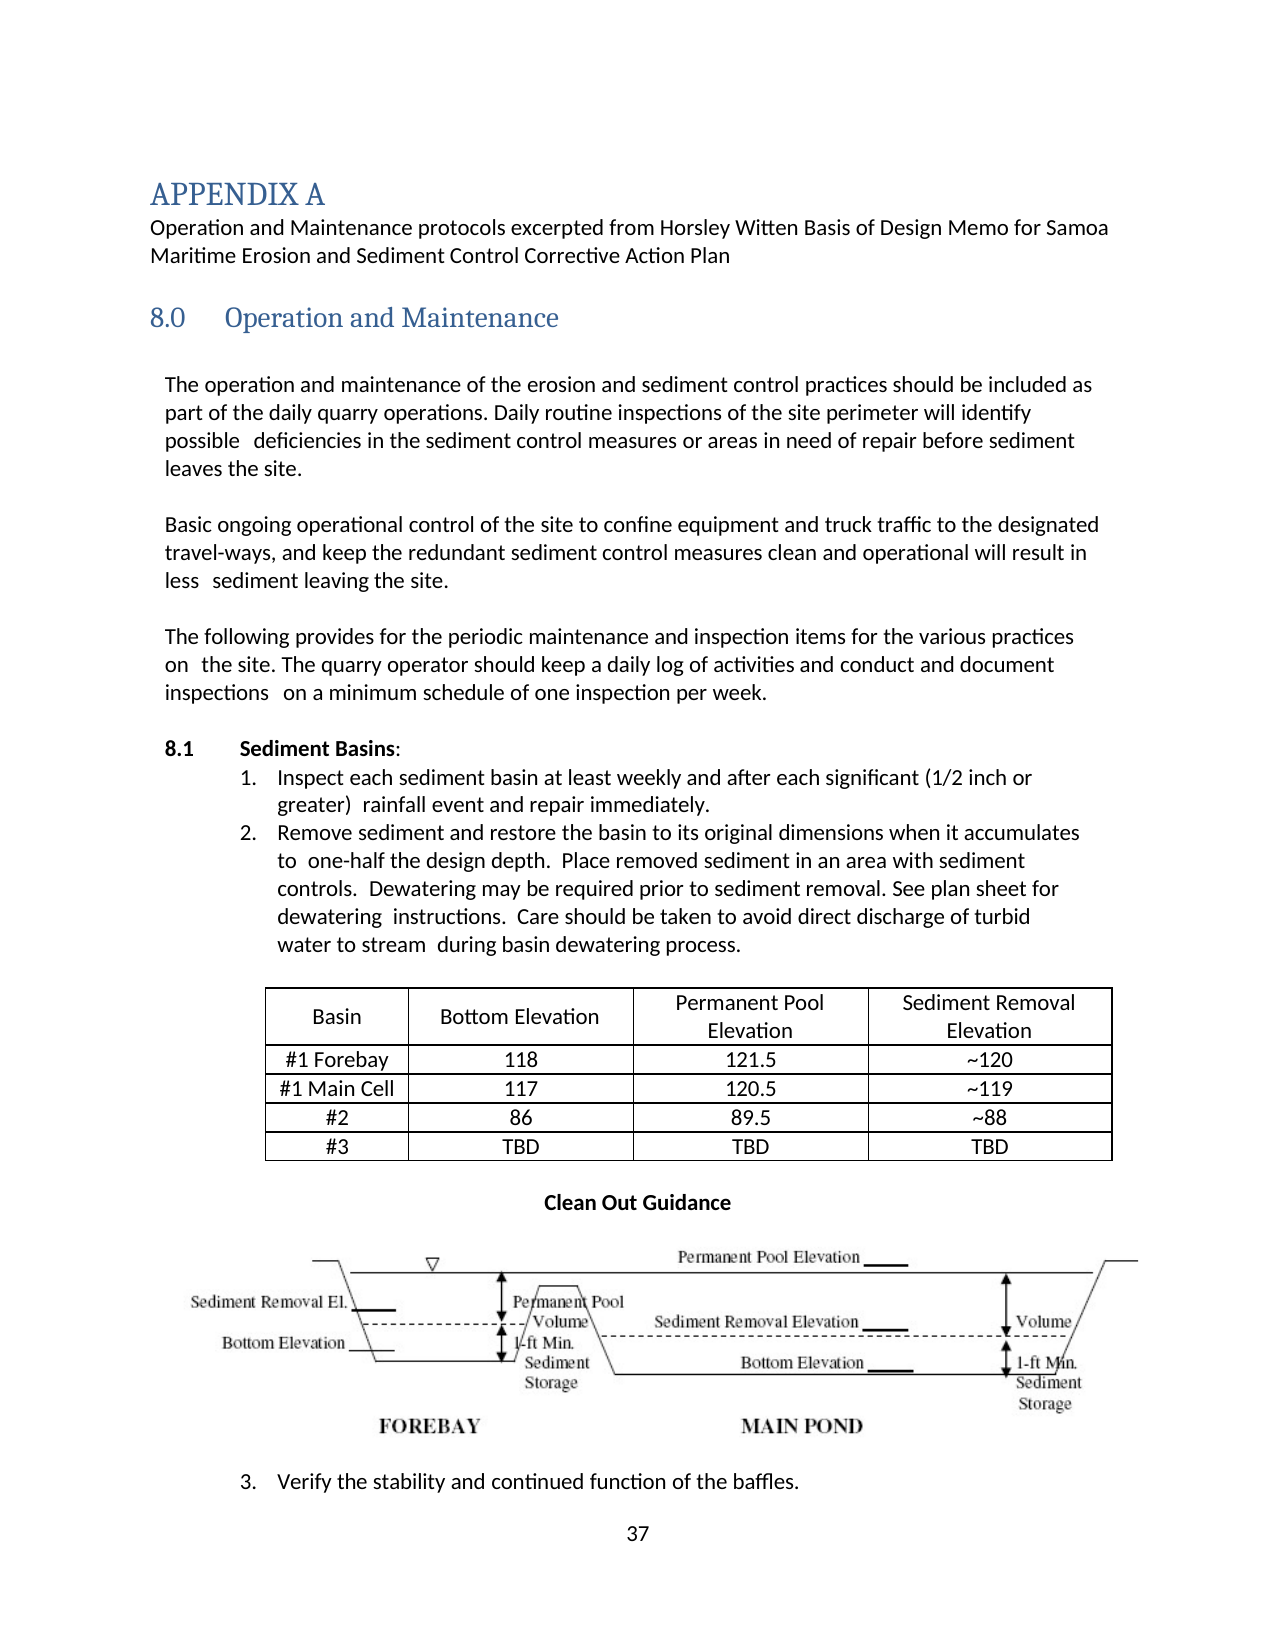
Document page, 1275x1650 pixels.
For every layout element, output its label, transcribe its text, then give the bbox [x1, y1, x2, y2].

picture [163, 1227, 1139, 1440]
table_header Permanent Pool Elevation [634, 989, 868, 1044]
text Basic ongoing operational control of the site to confine equipment and truck traffic to the designated travel-ways, and keep the redundant sediment control measures clean and operational will result in less sediment leaving the site. [164, 510, 1105, 594]
table_cell ~120 [869, 1046, 1111, 1073]
text Clean Out Guidance [539, 1188, 736, 1216]
list Verify the stability and continued function of the baffles. [239, 1467, 1125, 1495]
text The operation and maintenance of the erosion and sediment control practices should be included as part of the daily quarry operations. Daily routine inspections of the site perimeter will identify possible deficiencies in the sediment control measures or areas in need of repair before sediment leaves the site. [164, 371, 1098, 483]
table_cell #1 Forebay [266, 1046, 408, 1073]
table_header Basin [266, 989, 408, 1044]
list Sediment Basins: [164, 734, 1125, 763]
table_cell 120.5 [634, 1075, 868, 1102]
table_cell TBD [634, 1133, 868, 1160]
table_cell ~88 [869, 1104, 1111, 1131]
text The following provides for the periodic maintenance and inspection items for the various practices on the site. The quarry operator should keep a daily log of activities and conduct and document inspections on a minimum schedule of one inspection per week. [164, 622, 1103, 706]
table_cell 117 [409, 1075, 633, 1102]
table_cell TBD [409, 1133, 633, 1160]
list Inspect each sediment basin at least weekly and after each significant (1/2 inch or greater) rainfall event and repair immediately. [239, 763, 1089, 818]
table_cell #3 [266, 1133, 408, 1160]
text Operation and Maintenance protocols excerpted from Horsley Witten Basis of Design Memo for Samoa Maritime Erosion and Sediment Control Corrective Action Plan [150, 213, 1125, 269]
table_cell 118 [409, 1046, 633, 1073]
subtitle 8.0 Operation and Maintenance [150, 302, 1125, 335]
table_cell 89.5 [634, 1104, 868, 1131]
table_cell TBD [869, 1133, 1111, 1160]
list Remove sediment and restore the basin to its original dimensions when it accumulates to one-half the design depth. Place removed sediment in an area with sediment controls. Dewatering may be required prior to sediment removal. See plan sheet for dewatering instructions. Care should be taken to avoid direct discharge of turbid water to stream during basin dewatering process. [239, 818, 1081, 958]
table_header Sediment Removal Elevation [869, 989, 1111, 1044]
table_cell #1 Main Cell [266, 1075, 408, 1102]
table_cell 86 [409, 1104, 633, 1131]
subtitle APPENDIX A [150, 175, 1125, 213]
table_cell #2 [266, 1104, 408, 1131]
table_cell 121.5 [634, 1046, 868, 1073]
table_header Bottom Elevation [409, 989, 633, 1044]
table_cell ~119 [869, 1075, 1111, 1102]
